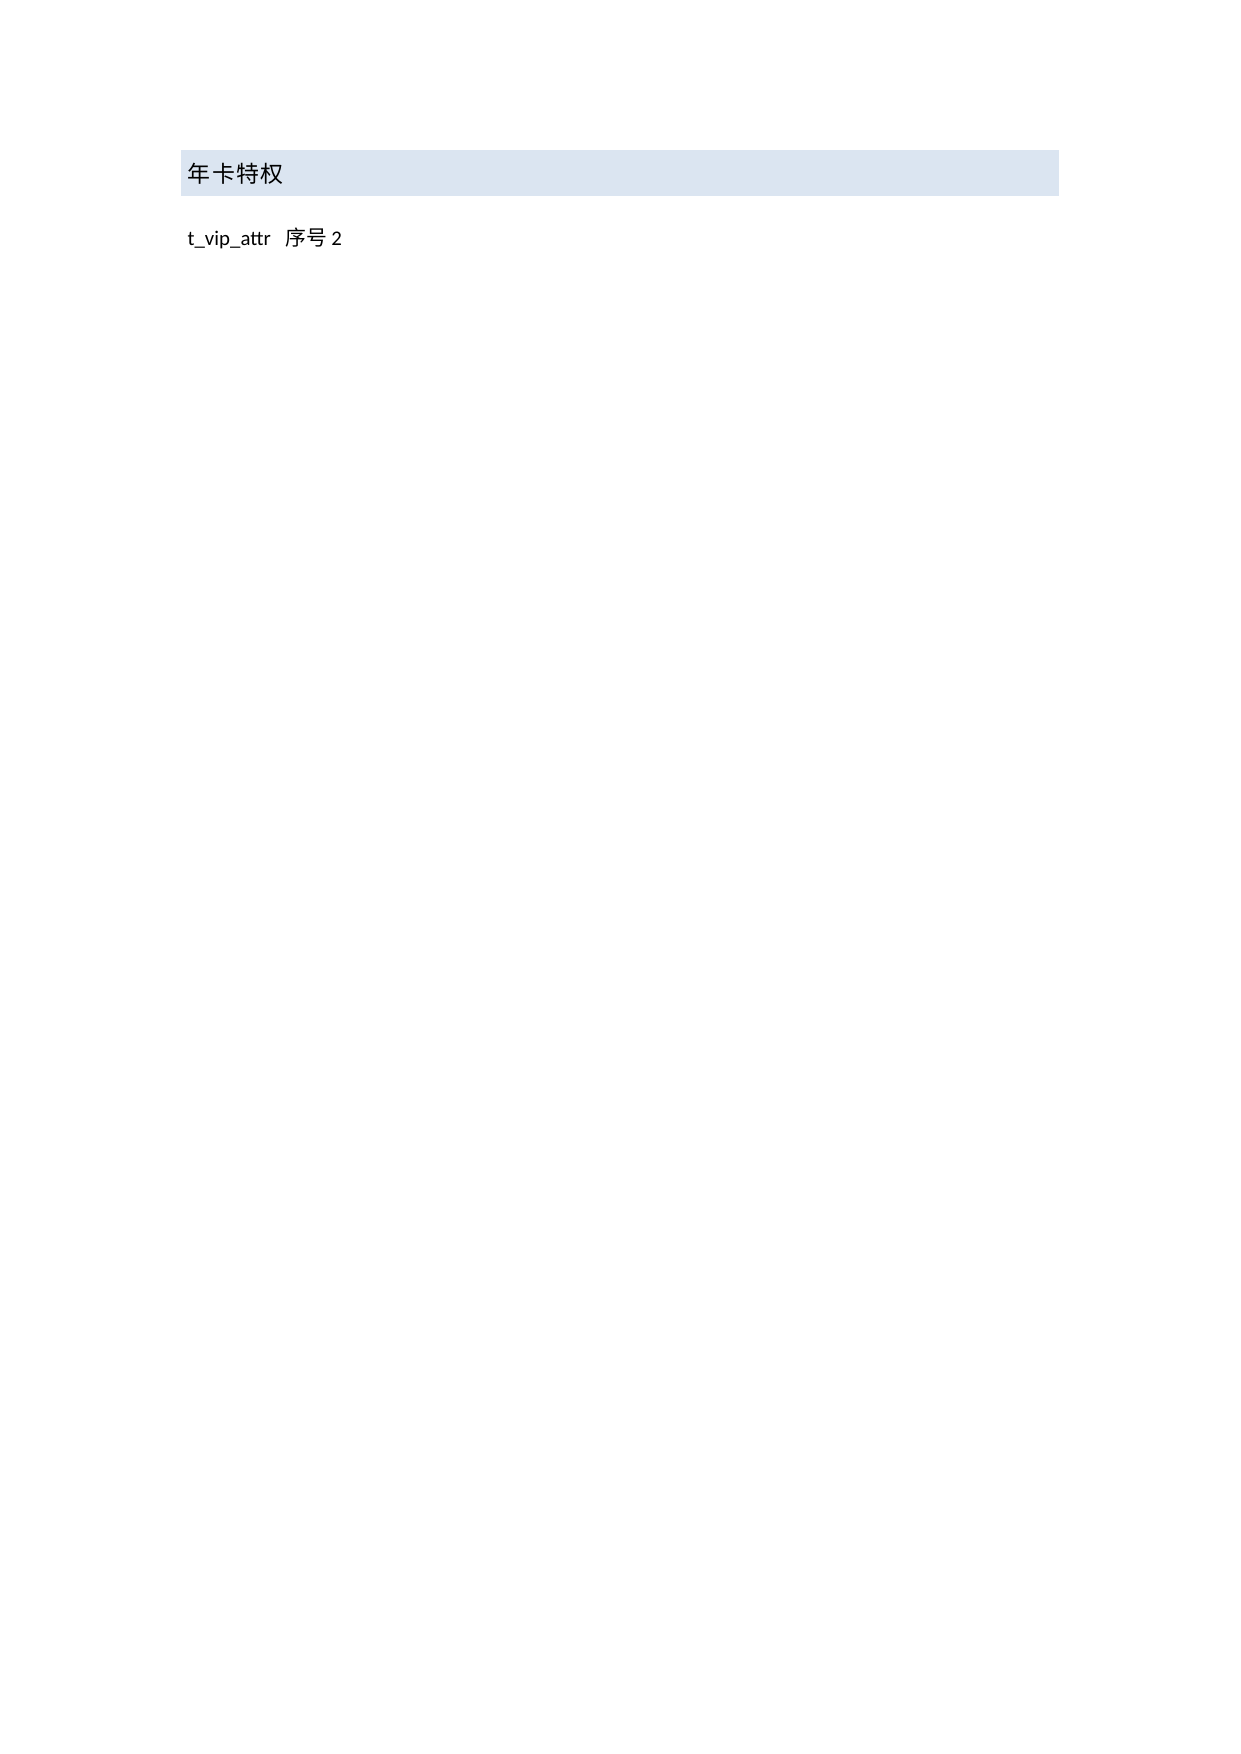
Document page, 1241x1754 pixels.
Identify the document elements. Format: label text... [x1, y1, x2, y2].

text t_vip_attr 序号 2 [187, 221, 1053, 252]
subtitle 年卡特权 [188, 156, 1053, 189]
